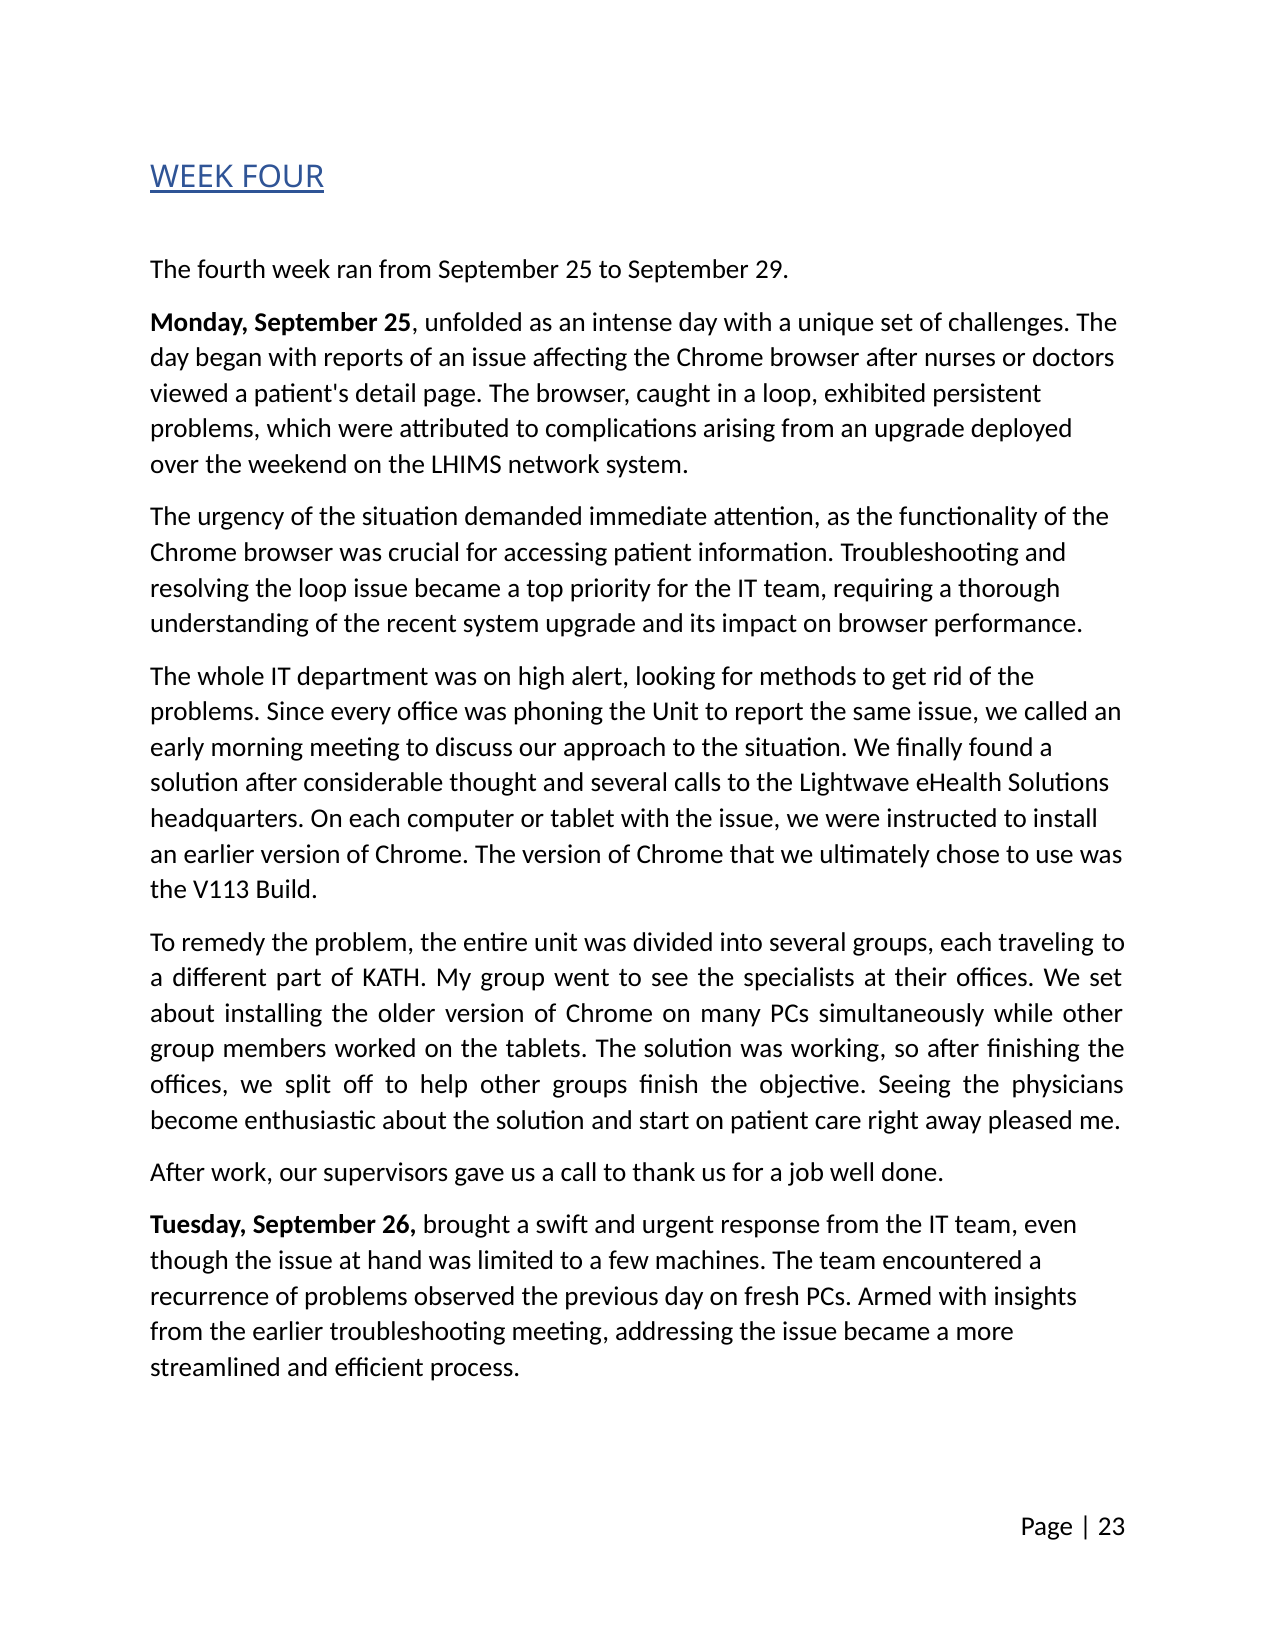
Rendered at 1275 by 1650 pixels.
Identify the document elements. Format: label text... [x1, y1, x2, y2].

subtitle WEEK FOUR [150, 154, 1125, 197]
text Monday, September 25, unfolded as an intense day with a unique set of challenges. The day began with reports of an issue affecting the Chrome browser after nurses or doctors viewed a patient's detail page. The browser, caught in a loop, exhibited persistent problems, which were attributed to complications arising from an upgrade deployed over the weekend on the LHIMS network system. [150, 305, 1125, 480]
text Tuesday, September 26, brought a swift and urgent response from the IT team, even though the issue at hand was limited to a few machines. The team encountered a recurrence of problems observed the previous day on fresh PCs. Armed with insights from the earlier troubleshooting meeting, addressing the issue became a more streamlined and efficient process. [150, 1207, 1125, 1383]
text To remedy the problem, the entire unit was divided into several groups, each traveling to a different part of KATH. My group went to see the specialists at their offices. We set about installing the older version of Chrome on many PCs simultaneously while other group members worked on the tablets. The solution was working, so after finishing the offices, we split off to help other groups finish the objective. Seeing the physicians become enthusiastic about the solution and start on patient care right away pleased me. [150, 925, 1125, 1136]
text After work, our supervisors gave us a call to thank us for a job well done. [150, 1155, 1125, 1188]
text The fourth week ran from September 25 to September 29. [150, 252, 1125, 285]
text The whole IT department was on high alert, looking for methods to get rid of the problems. Since every office was phoning the Unit to report the same issue, we called an early morning meeting to discuss our approach to the situation. We finally found a solution after considerable thought and several calls to the Lightwave eHealth Solutions headquarters. On each computer or tablet with the issue, we were instructed to install an earlier version of Chrome. The version of Chrome that we ultimately chose to use was the V113 Build. [150, 659, 1125, 905]
text The urgency of the situation demanded immediate attention, as the functionality of the Chrome browser was crucial for accessing patient information. Troubleshooting and resolving the loop issue became a top priority for the IT team, requiring a thorough understanding of the recent system upgrade and its impact on browser performance. [150, 499, 1125, 639]
